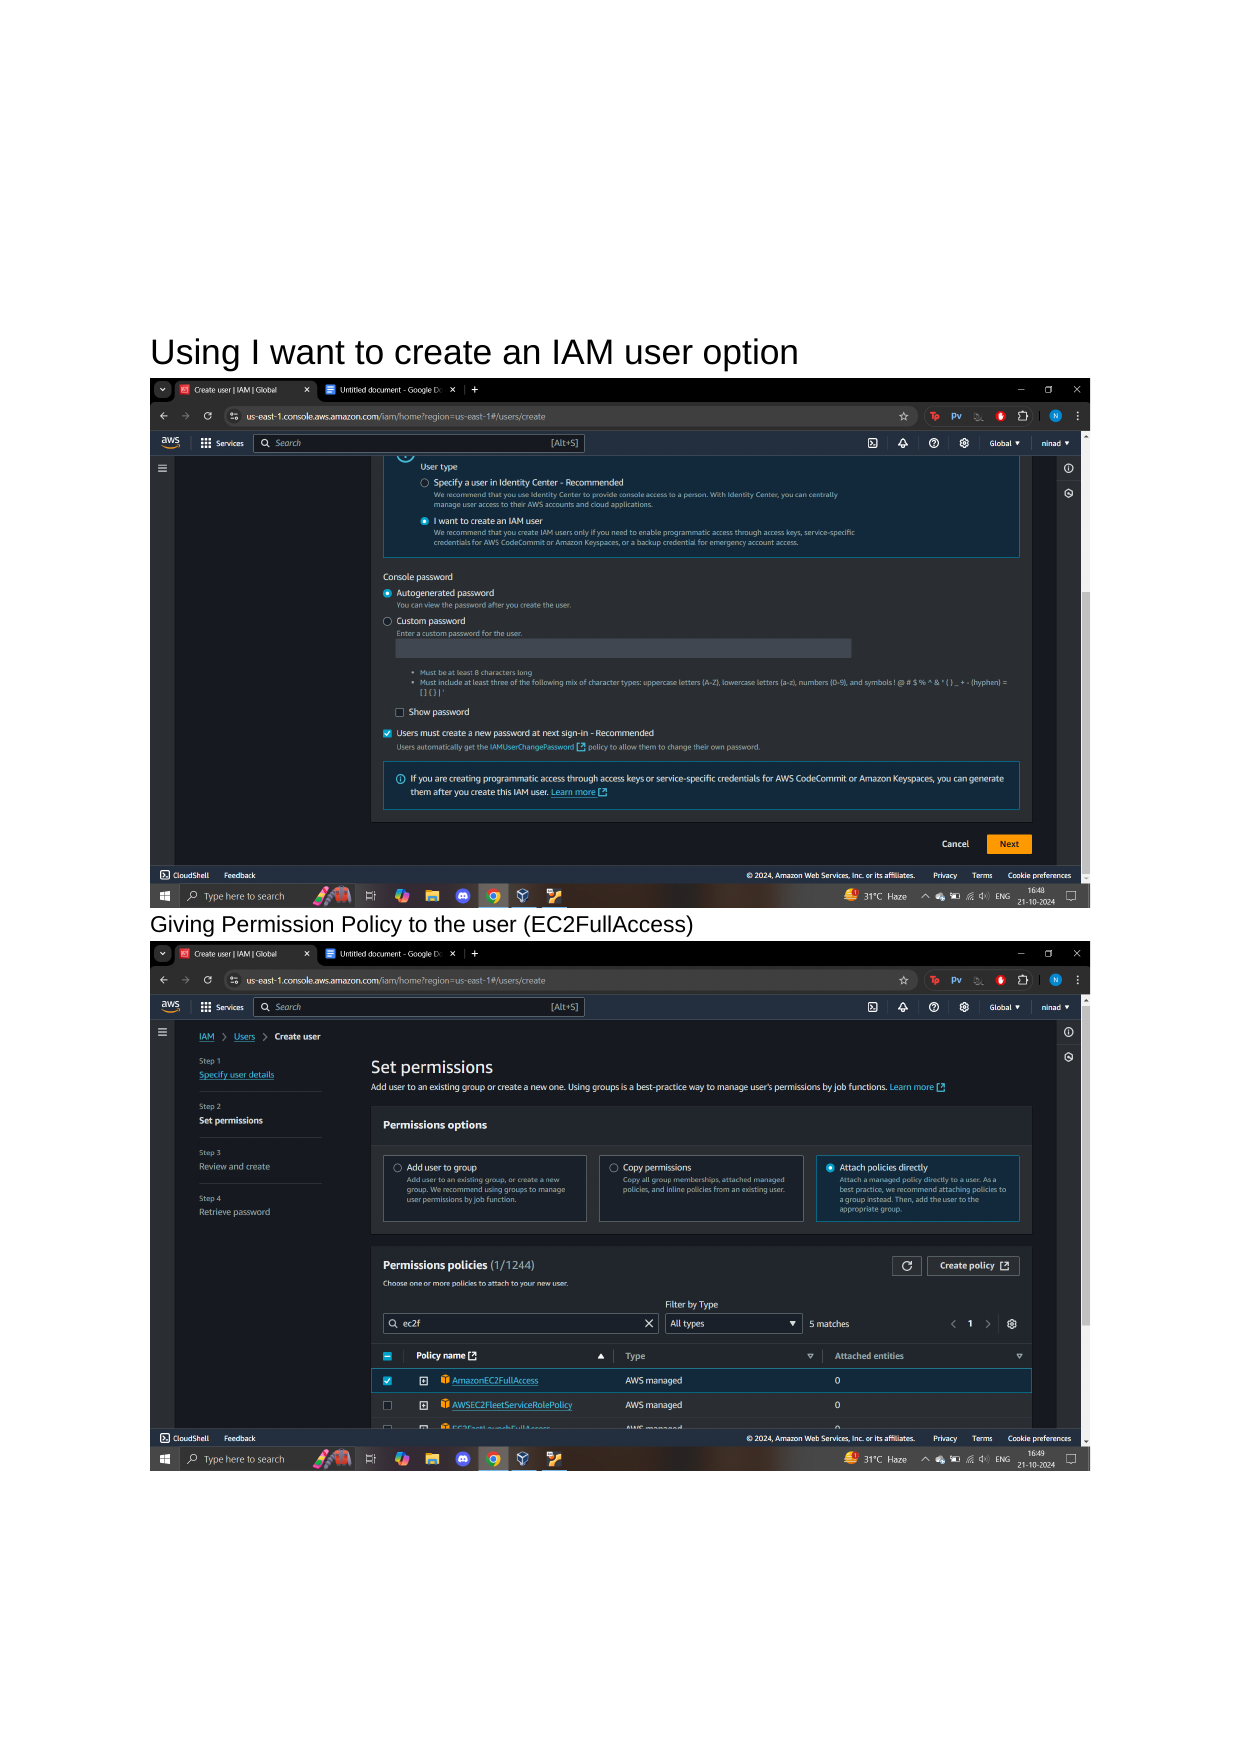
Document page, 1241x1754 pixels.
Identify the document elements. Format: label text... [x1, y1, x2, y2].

picture [150, 378, 1091, 908]
text Giving Permission Policy to the user (EC2FullAccess) [150, 911, 1090, 937]
text Using I want to create an IAM user option [150, 331, 1090, 372]
picture [150, 941, 1091, 1471]
